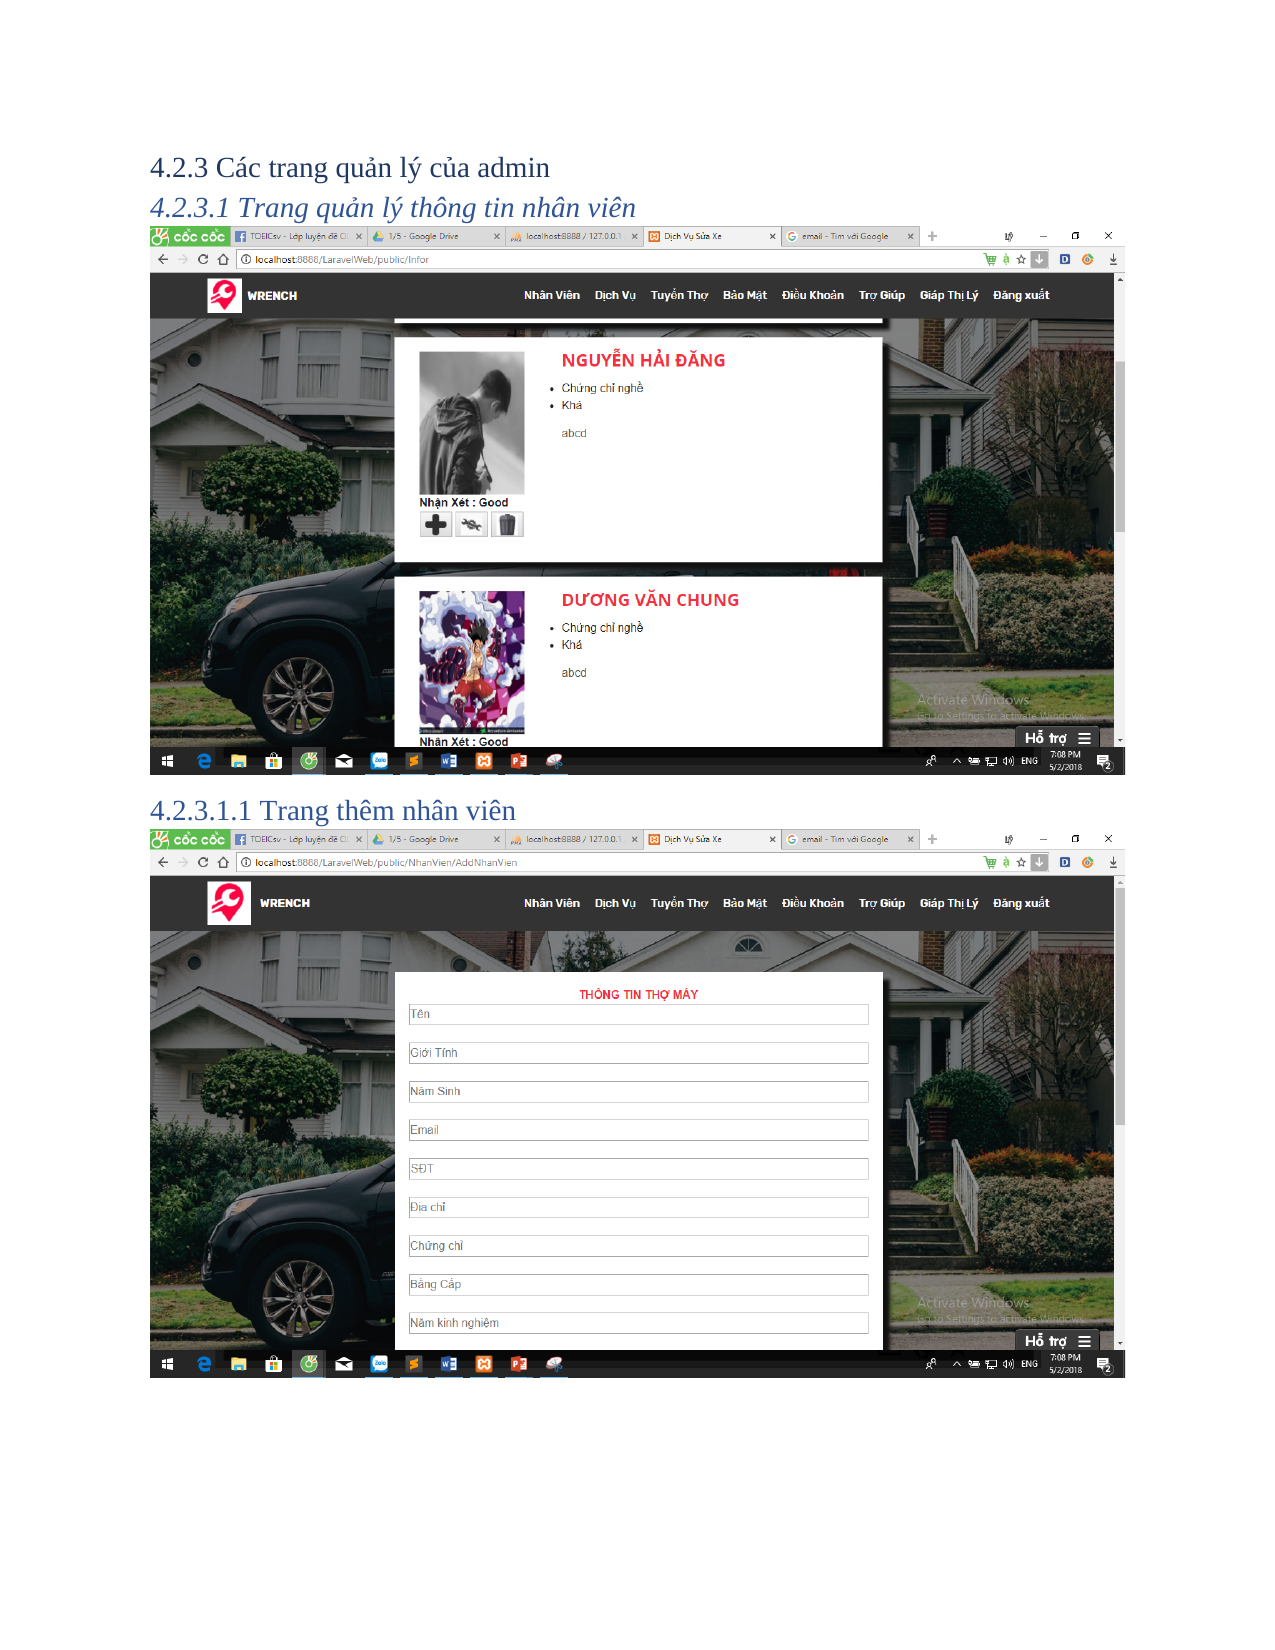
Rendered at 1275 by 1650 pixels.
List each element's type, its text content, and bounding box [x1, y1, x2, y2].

subtitle 4.2.3 Các trang quản lý của admin [150, 150, 1125, 183]
subtitle 4.2.3.1.1 Trang thêm nhân viên [150, 793, 1125, 827]
picture [150, 829, 1125, 1378]
picture [150, 226, 1125, 775]
subtitle 4.2.3.1 Trang quản lý thông tin nhân viên [150, 190, 1125, 224]
